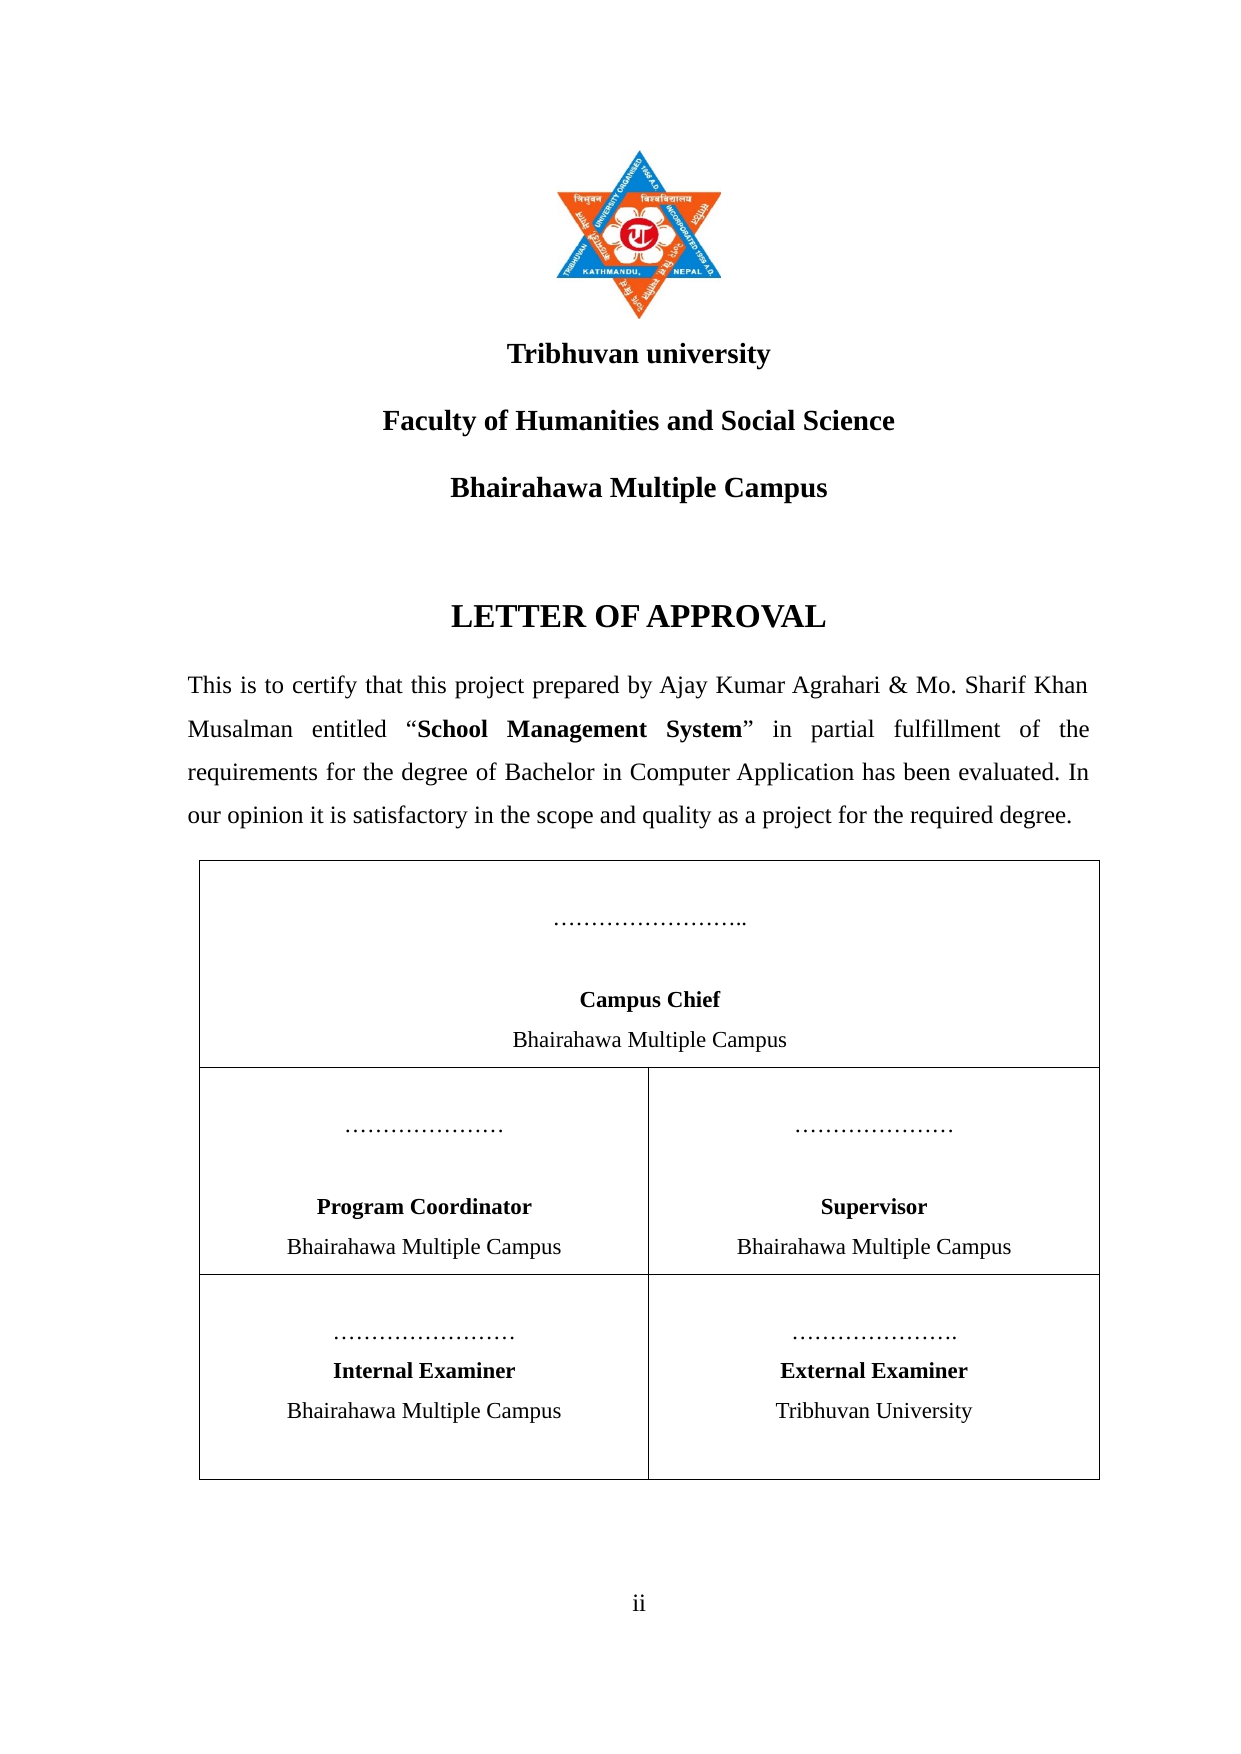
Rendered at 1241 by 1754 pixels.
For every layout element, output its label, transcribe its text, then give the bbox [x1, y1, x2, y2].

picture [556, 150, 722, 319]
table_cell …………………. External Examiner Tribhuvan University [649, 1275, 1099, 1479]
subtitle LETTER OF APPROVAL [187, 596, 1090, 635]
table_header …………………….. Campus Chief Bhairahawa Multiple Campus [200, 861, 1099, 1067]
table_cell ………………… Supervisor Bhairahawa Multiple Campus [649, 1068, 1099, 1273]
text Faculty of Humanities and Social Science [187, 403, 1090, 436]
text This is to certify that this project prepared by Ajay Kumar Agrahari & Mo. Sharif Khan Musalman entitled “School Management System” in partial fulfillment of the requirements for the degree of Bachelor in Computer Application has been evaluated. In our opinion it is satisfactory in the scope and quality as a project for the required degree. [187, 671, 1090, 829]
table_cell …………………… Internal Examiner Bhairahawa Multiple Campus [200, 1275, 648, 1479]
text Tribhuvan university [187, 150, 1090, 369]
text Bhairahawa Multiple Campus [187, 470, 1090, 503]
table_cell ………………… Program Coordinator Bhairahawa Multiple Campus [200, 1068, 648, 1273]
